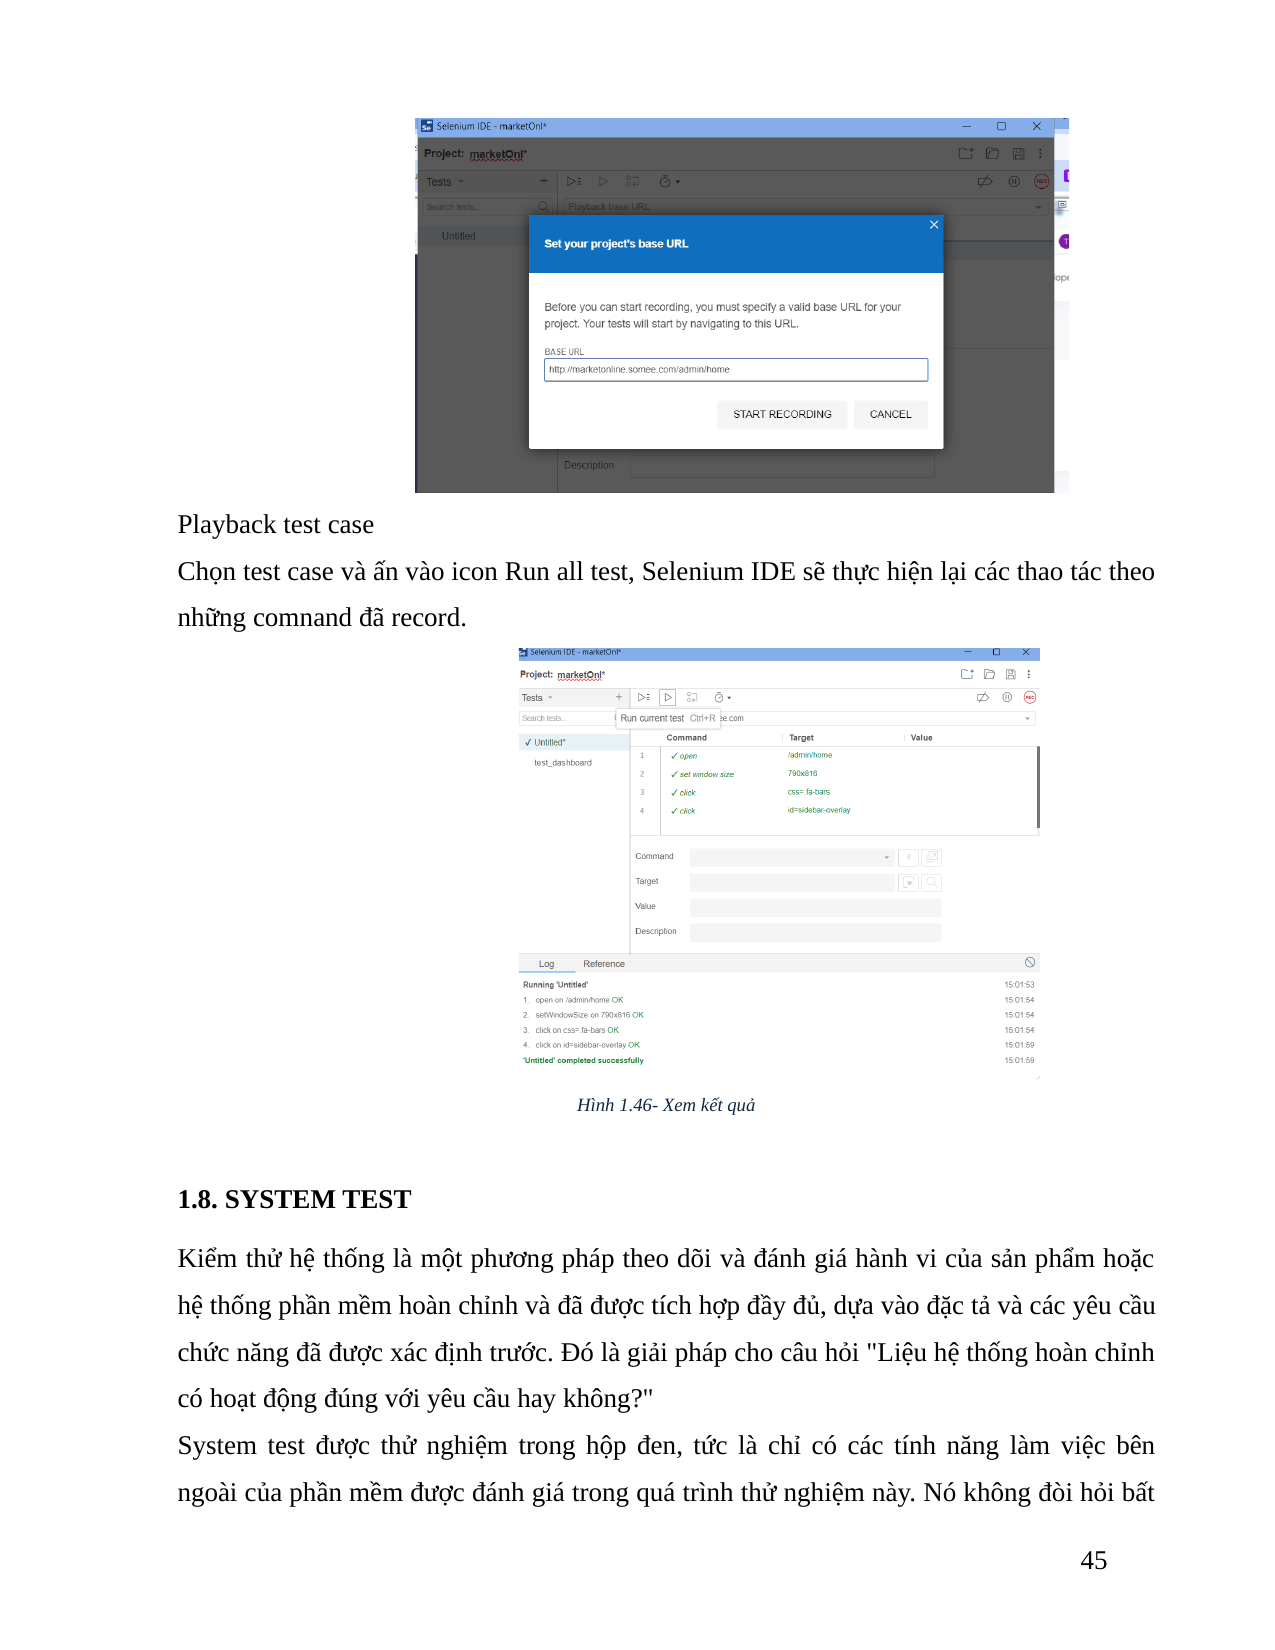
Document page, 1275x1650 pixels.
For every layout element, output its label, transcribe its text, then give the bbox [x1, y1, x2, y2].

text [177, 1429, 1157, 1507]
text Hình 1.46- Xem kết quả [177, 1094, 1157, 1116]
subtitle SYSTEM TEST [177, 1183, 1157, 1214]
picture [415, 118, 1070, 493]
picture [518, 648, 1040, 1079]
text Kiểm thử hệ thống là một phương pháp theo dõi và đánh giá hành vi của sản phẩm hoặc hệ thống phần mềm hoàn chỉnh và đã được tích hợp đầy đủ, dựa vào đặc tả và các yêu cầu chức năng đã được xác định trước. Đó là giải pháp cho câu hỏi "Liệu hệ thống hoàn chỉnh có hoạt động đúng với yêu cầu hay không?" [177, 1242, 1157, 1413]
text Playback test case [177, 508, 1157, 539]
text Chọn test case và ấn vào icon Run all test, Selenium IDE sẽ thực hiện lại các thao tác theo những comnand đã record. [177, 555, 1157, 632]
